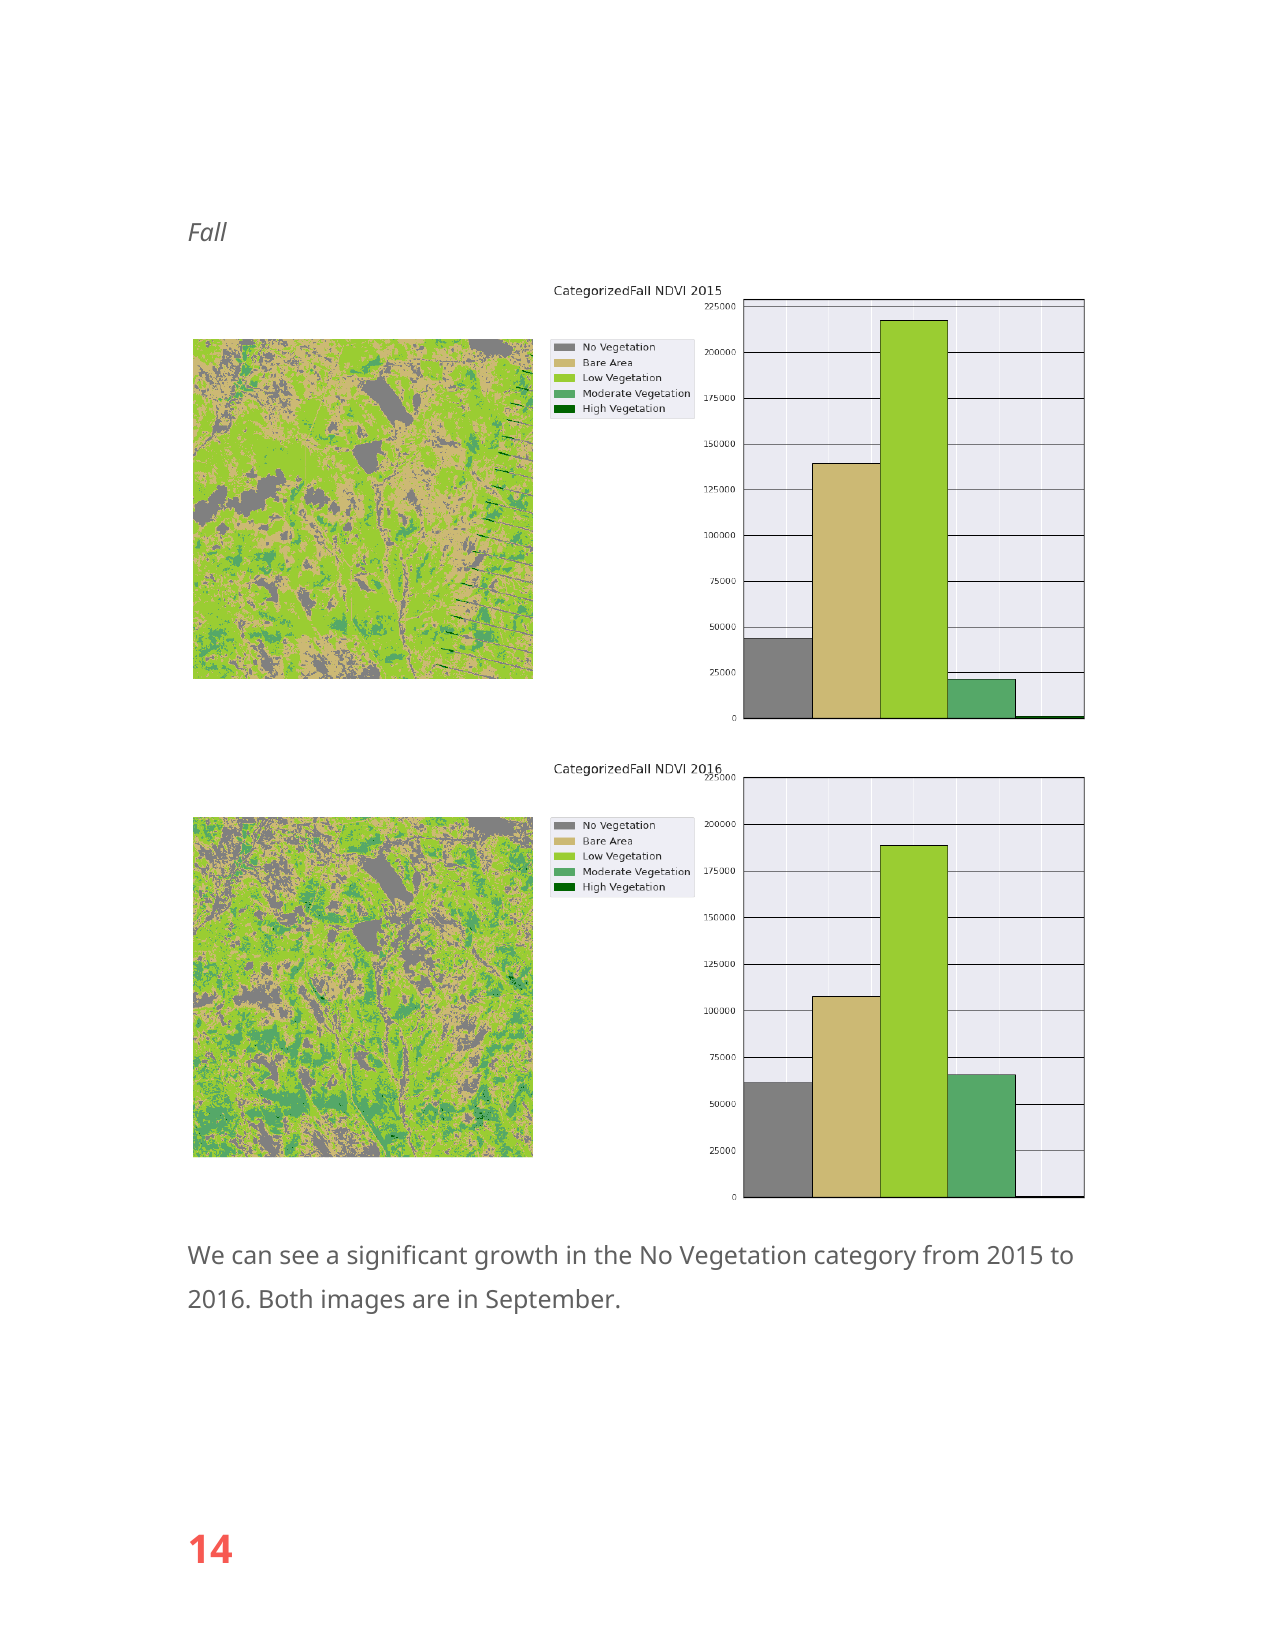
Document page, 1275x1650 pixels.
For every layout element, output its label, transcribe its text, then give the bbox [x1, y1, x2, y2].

picture [187, 758, 1088, 1207]
picture [187, 280, 1088, 728]
text We can see a significant growth in the No Vegetation category from 2015 to 2016. Both images are in September. [187, 1238, 1087, 1316]
text Fall [187, 215, 1087, 249]
